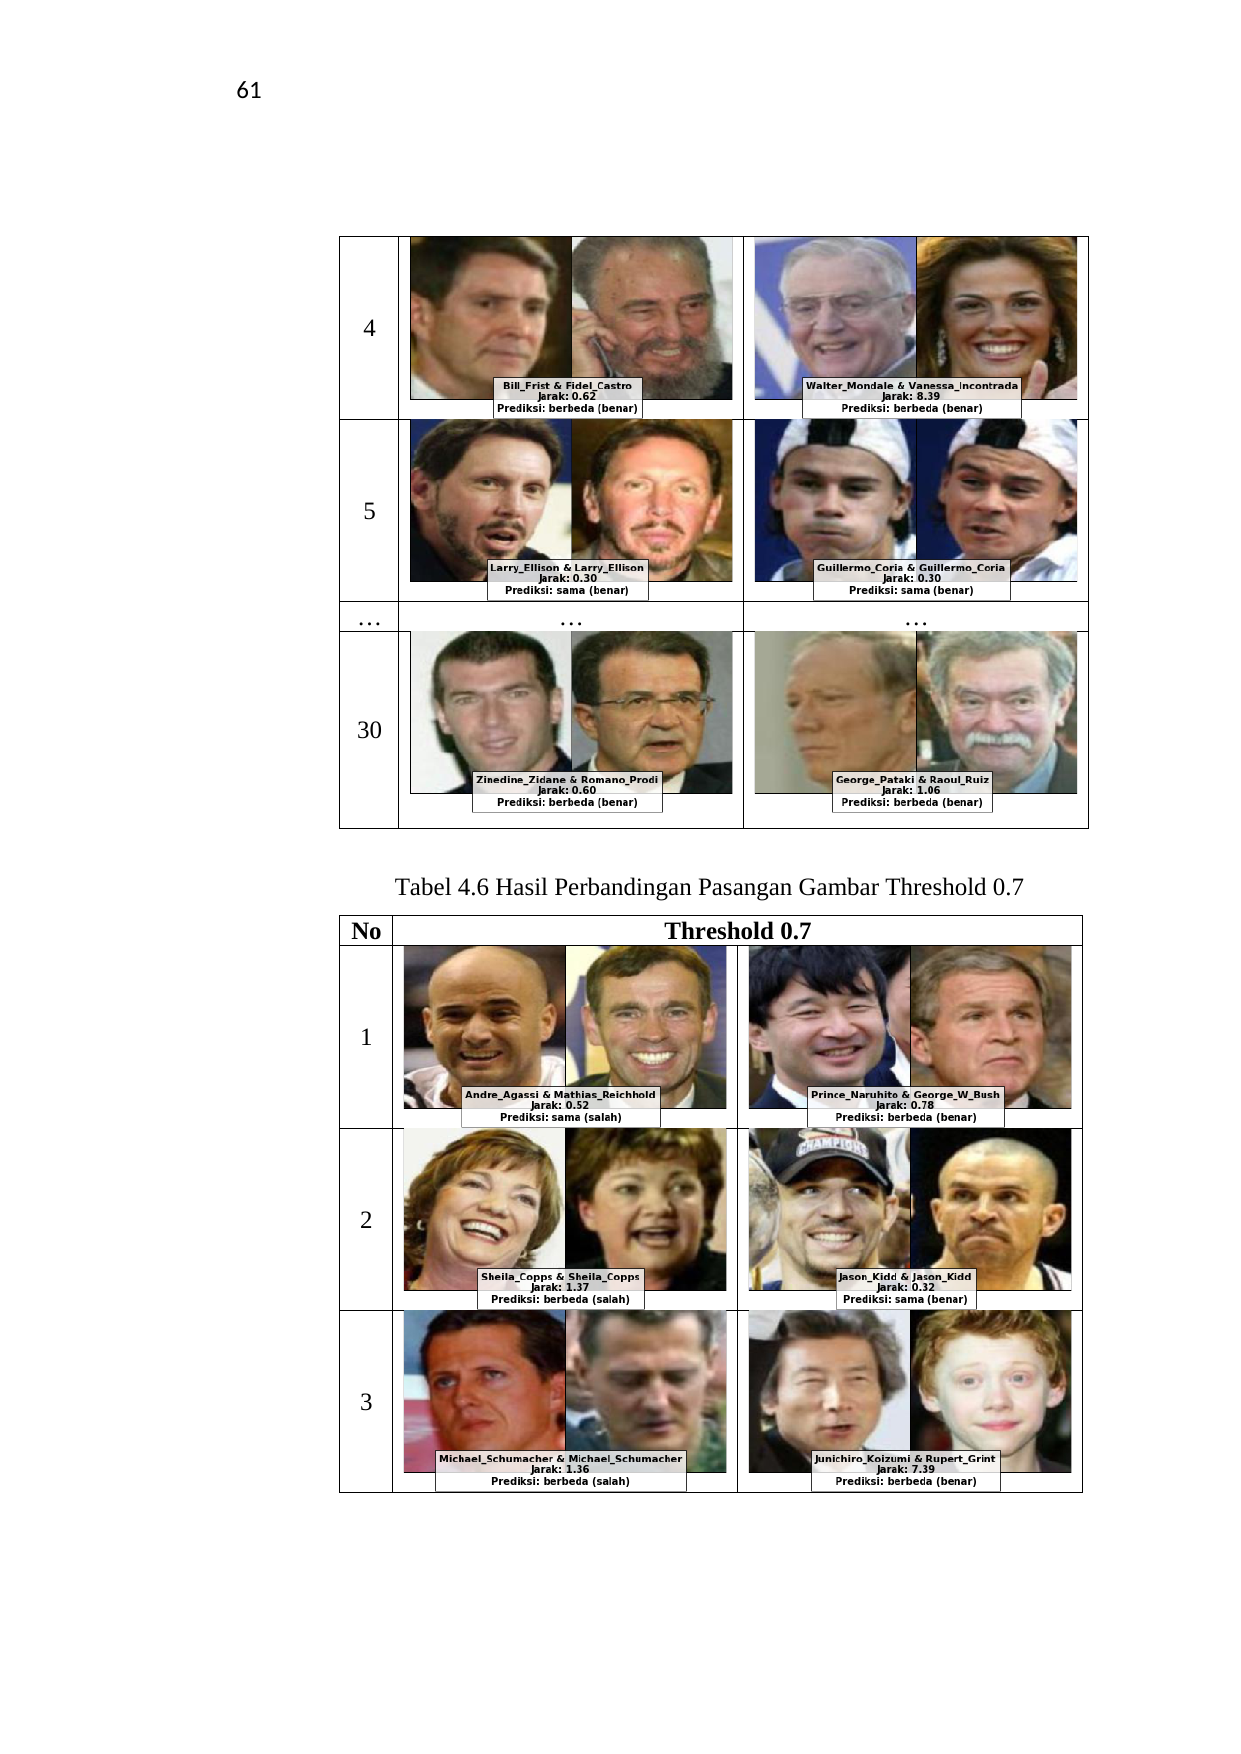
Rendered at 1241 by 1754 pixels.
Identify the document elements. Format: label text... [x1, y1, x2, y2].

table_cell … [399, 602, 743, 631]
table_cell … [744, 602, 1088, 631]
picture [410, 631, 733, 813]
picture [403, 946, 727, 1492]
table_cell [744, 237, 754, 418]
table_cell [1072, 946, 1082, 1127]
table_cell [727, 1129, 737, 1310]
table_cell 5 [340, 420, 398, 601]
table_cell [727, 946, 737, 1127]
table_cell 2 [340, 1129, 392, 1310]
table_cell 30 [340, 632, 398, 828]
table_header Threshold 0.7 [393, 916, 1082, 945]
table_header No [340, 916, 392, 945]
table_cell [1078, 237, 1088, 418]
table_cell [733, 237, 743, 418]
table_cell [1072, 1129, 1082, 1310]
table_cell [393, 946, 403, 1127]
table_cell [744, 632, 1088, 828]
table_cell 1 [340, 946, 392, 1127]
table_cell [399, 420, 410, 601]
list Tabel 4.6 Hasil Perbandingan Pasangan Gambar Threshold 0.7 [281, 872, 1063, 901]
table_cell [733, 420, 743, 601]
table_cell 3 [340, 1311, 392, 1492]
picture [748, 946, 1072, 1492]
table_cell [399, 237, 410, 418]
table_cell 4 [340, 237, 398, 418]
table_cell [1078, 420, 1088, 601]
table_cell [738, 1129, 748, 1310]
picture [410, 237, 733, 601]
picture [754, 237, 1078, 601]
picture [754, 631, 1078, 813]
table_cell … [340, 602, 398, 631]
table_cell [738, 1311, 748, 1492]
table_cell [393, 1129, 403, 1310]
table_cell [1072, 1311, 1082, 1492]
table_cell [393, 1311, 403, 1492]
table_cell [738, 946, 748, 1127]
table_cell [399, 632, 743, 828]
table_cell [727, 1311, 737, 1492]
table_cell [744, 420, 754, 601]
